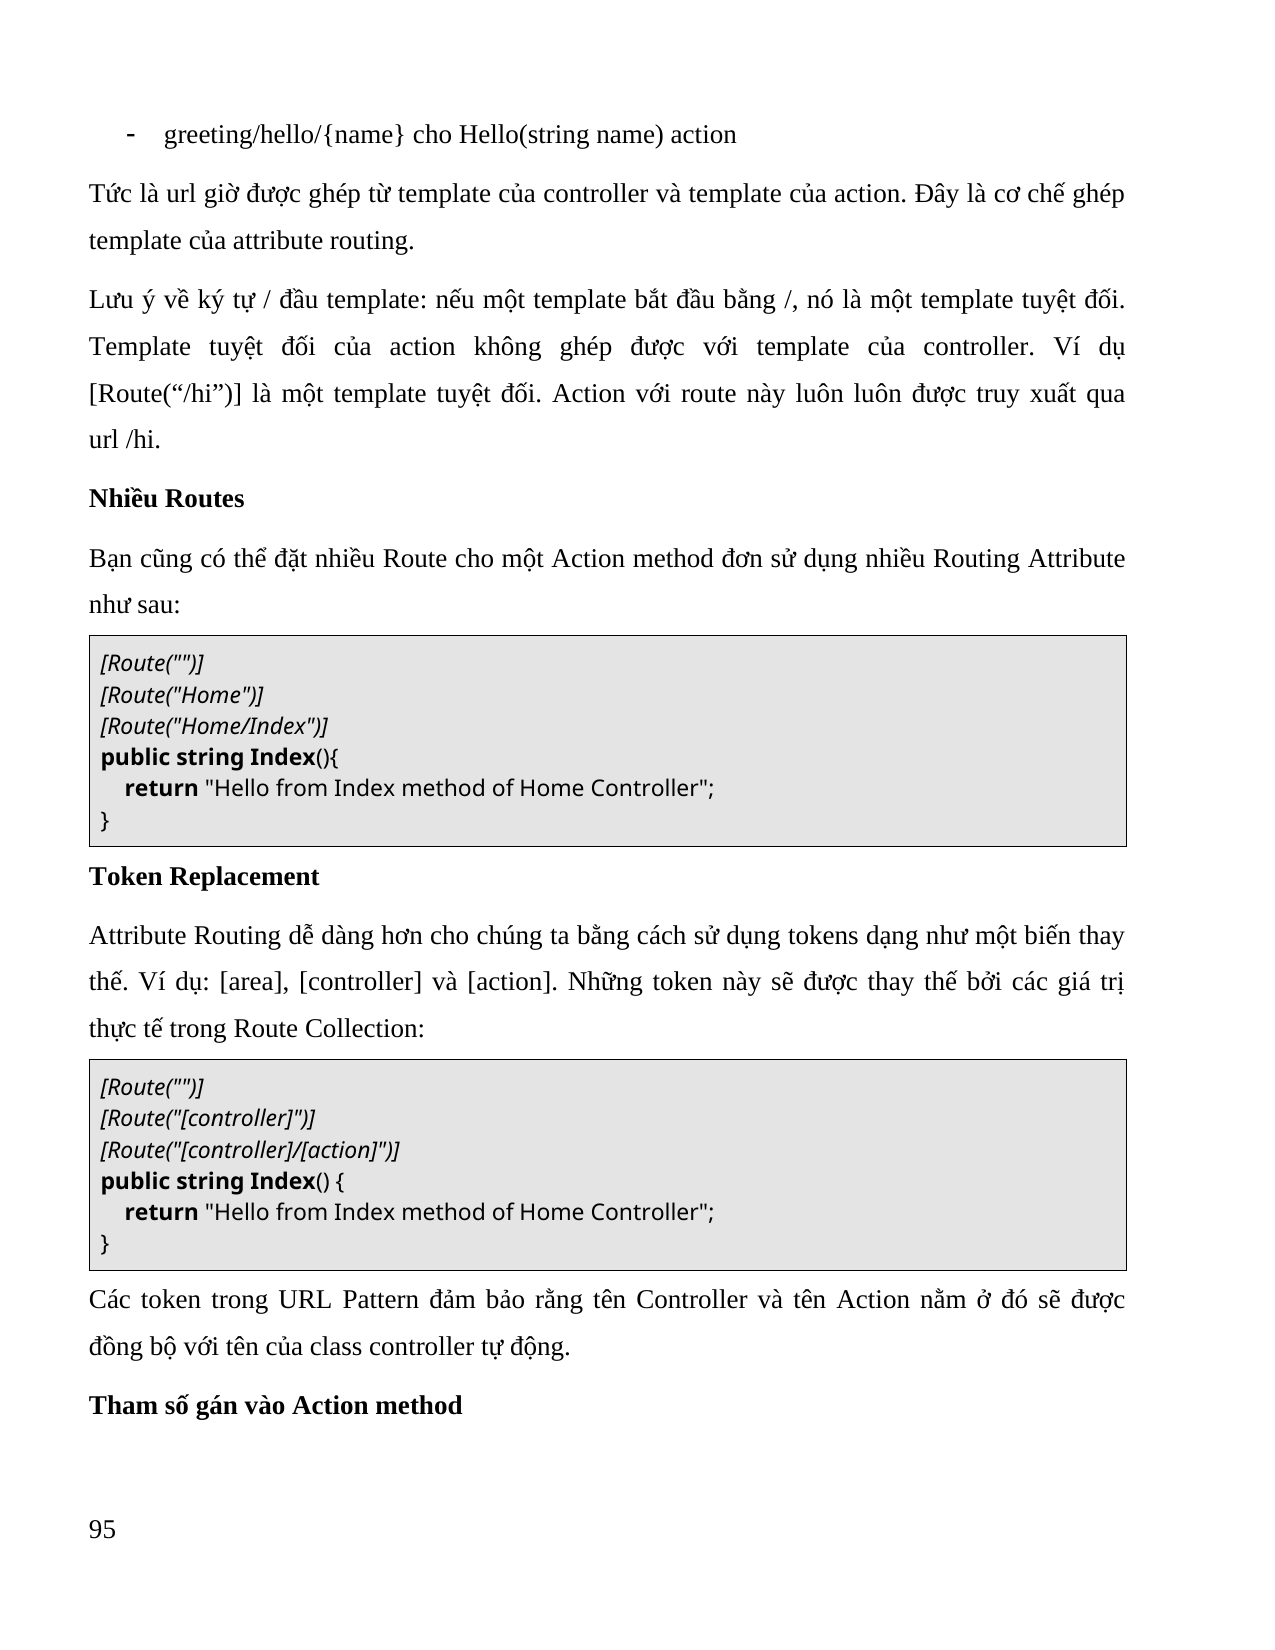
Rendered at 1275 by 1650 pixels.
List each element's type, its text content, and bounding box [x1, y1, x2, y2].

text Bạn cũng có thể đặt nhiều Route cho một Action method đơn sử dụng nhiều Routing Attribute như sau: [89, 542, 1127, 619]
text Tức là url giờ được ghép từ template của controller và template của action. Đây là cơ chế ghép template của attribute routing. [89, 177, 1127, 255]
text Nhiều Routes [89, 482, 1127, 514]
text Các token trong URL Pattern đảm bảo rằng tên Controller và tên Action nằm ở đó sẽ được đồng bộ với tên của class controller tự động. [89, 1283, 1127, 1361]
list greeting/hello/{name} cho Hello(string name) action [126, 118, 1127, 149]
text Tham số gán vào Action method [89, 1389, 1127, 1420]
text Token Replacement [89, 859, 1127, 891]
text Attribute Routing dễ dàng hơn cho chúng ta bằng cách sử dụng tokens dạng như một biến thay thế. Ví dụ: [area], [controller] và [action]. Những token này sẽ được thay thế bởi các giá trị thực tế trong Route Collection: [89, 919, 1127, 1043]
table_header [Route("")] [Route("[controller]")] [Route("[controller]/[action]")] public string Index() { return "Hello from Index method of Home Controller"; } [90, 1060, 1126, 1270]
table_header [Route("")] [Route("Home")] [Route("Home/Index")] public string Index(){ return "Hello from Index method of Home Controller"; } [90, 636, 1126, 846]
text Lưu ý về ký tự / đầu template: nếu một template bắt đầu bằng /, nó là một template tuyệt đối. Template tuyệt đối của action không ghép được với template của controller. Ví dụ [Route(“/hi”)] là một template tuyệt đối. Action với route này luôn luôn được truy xuất qua url /hi. [89, 283, 1127, 454]
